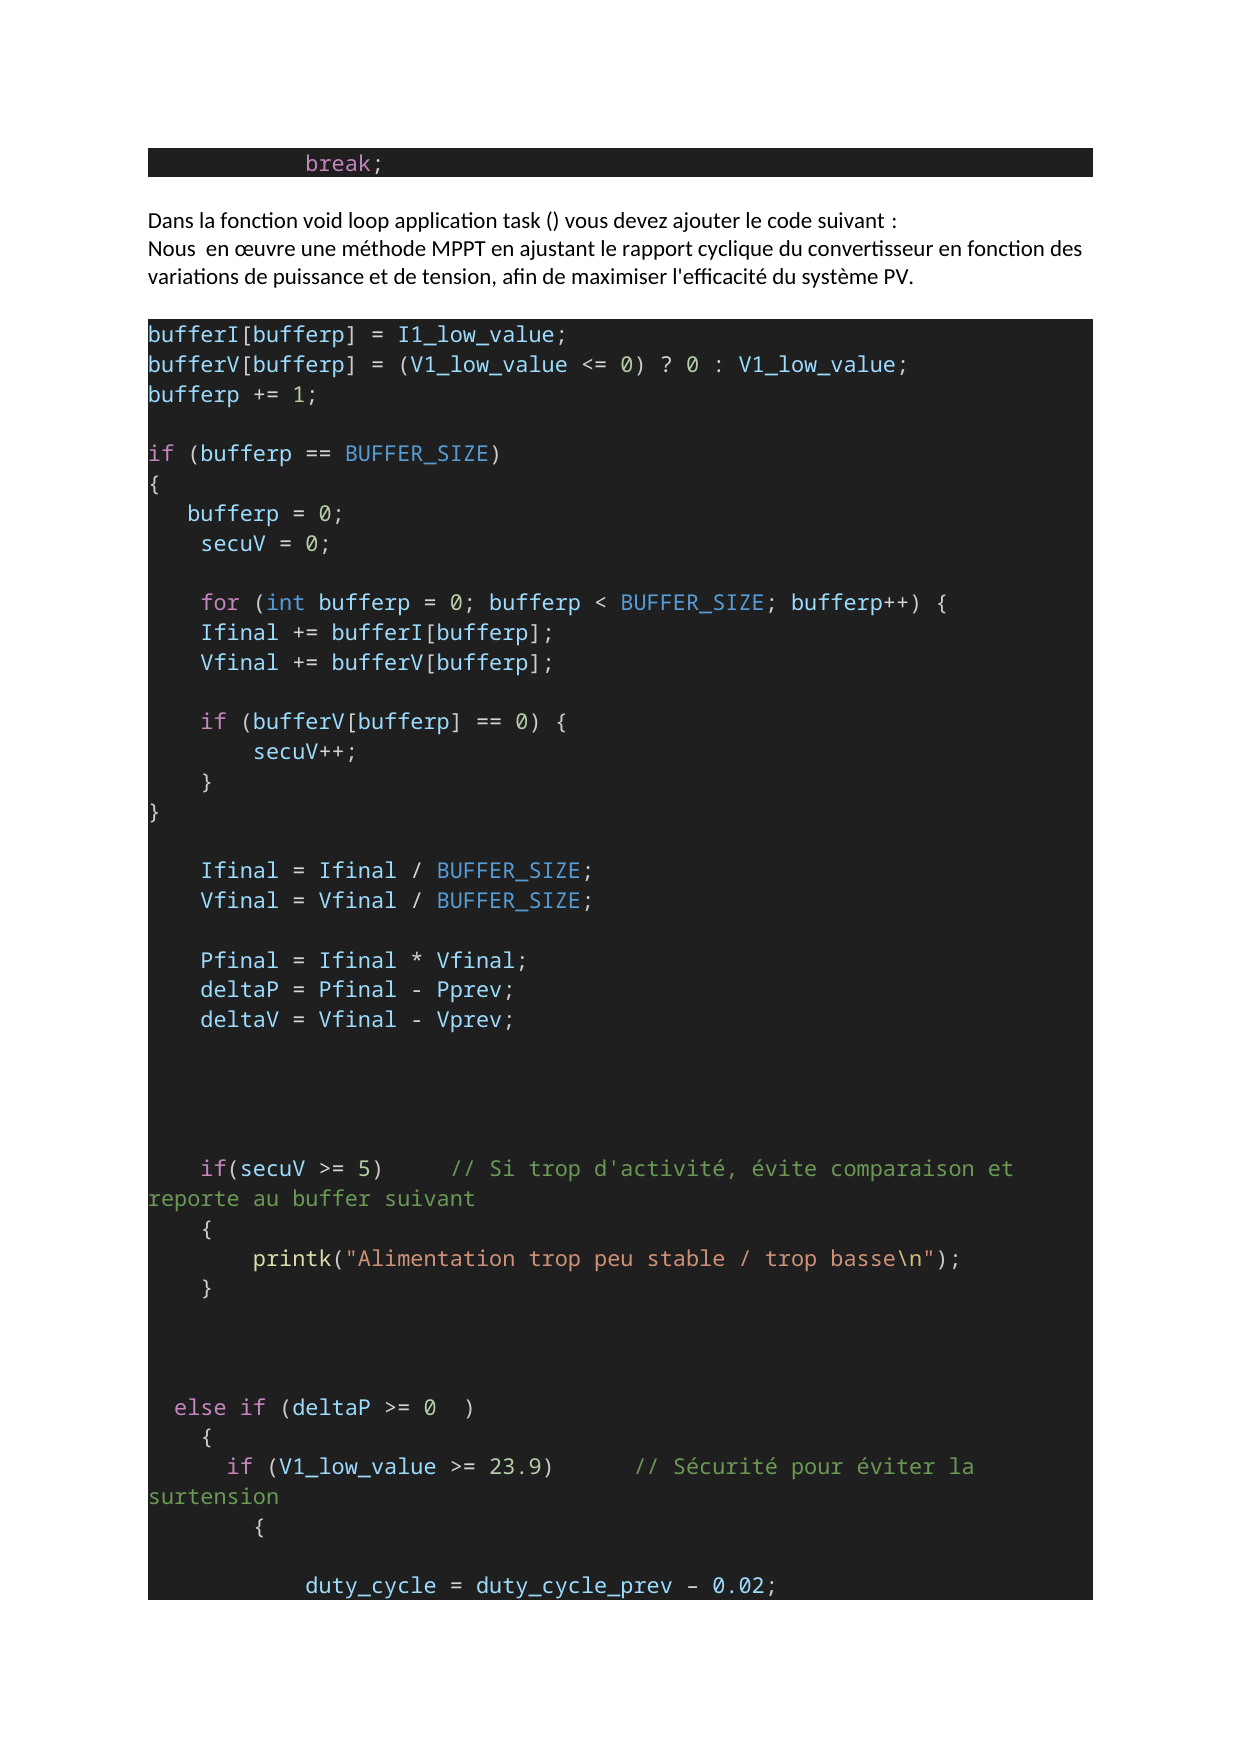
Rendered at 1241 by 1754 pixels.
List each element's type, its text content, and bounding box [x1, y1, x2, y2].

text deltaP = Pfinal - Pprev; [148, 974, 1093, 1004]
text if (bufferV[bufferp] == 0) { [148, 706, 1093, 736]
text if (bufferp == BUFFER_SIZE) [148, 438, 1093, 468]
text Vfinal = Vfinal / BUFFER_SIZE; [148, 885, 1093, 915]
text Ifinal = Ifinal / BUFFER_SIZE; [148, 855, 1093, 885]
text bufferI[bufferp] = I1_low_value; [148, 319, 1093, 349]
text } [148, 766, 1093, 796]
text Pfinal = Ifinal * Vfinal; [148, 944, 1093, 974]
text else if (deltaP >= 0 ) [148, 1391, 1093, 1421]
text Ifinal += bufferI[bufferp]; [148, 617, 1093, 647]
text bufferp = 0; [148, 498, 1093, 527]
text { [148, 468, 1093, 498]
text Dans la fonction void loop application task () vous devez ajouter le code suivant : Nous en œuvre une méthode MPPT en ajustant le rapport cyclique du convertisseur en fonction des variations de puissance et de tension, afin de maximiser l'efficacité du système PV. [148, 206, 1093, 290]
text { [148, 1421, 1093, 1451]
text secuV++; [148, 736, 1093, 766]
text if(secuV >= 5) // Si trop d'activité, évite comparaison et reporte au buffer suivant [148, 1153, 1093, 1213]
text duty_cycle = duty_cycle_prev – 0.02; [148, 1570, 1093, 1600]
text for (int bufferp = 0; bufferp < BUFFER_SIZE; bufferp++) { [148, 587, 1093, 617]
text if (V1_low_value >= 23.9) // Sécurité pour éviter la surtension [148, 1451, 1093, 1511]
text secuV = 0; [148, 527, 1093, 557]
text bufferp += 1; [148, 378, 1093, 408]
text } [148, 1272, 1093, 1302]
text { [148, 1511, 1093, 1540]
text break; [148, 148, 1093, 177]
text printk("Alimentation trop peu stable / trop basse\n"); [148, 1242, 1093, 1272]
text { [148, 1213, 1093, 1242]
text Vfinal += bufferV[bufferp]; [148, 647, 1093, 676]
text deltaV = Vfinal - Vprev; [148, 1004, 1093, 1034]
text bufferV[bufferp] = (V1_low_value <= 0) ? 0 : V1_low_value; [148, 349, 1093, 378]
text } [148, 796, 1093, 825]
